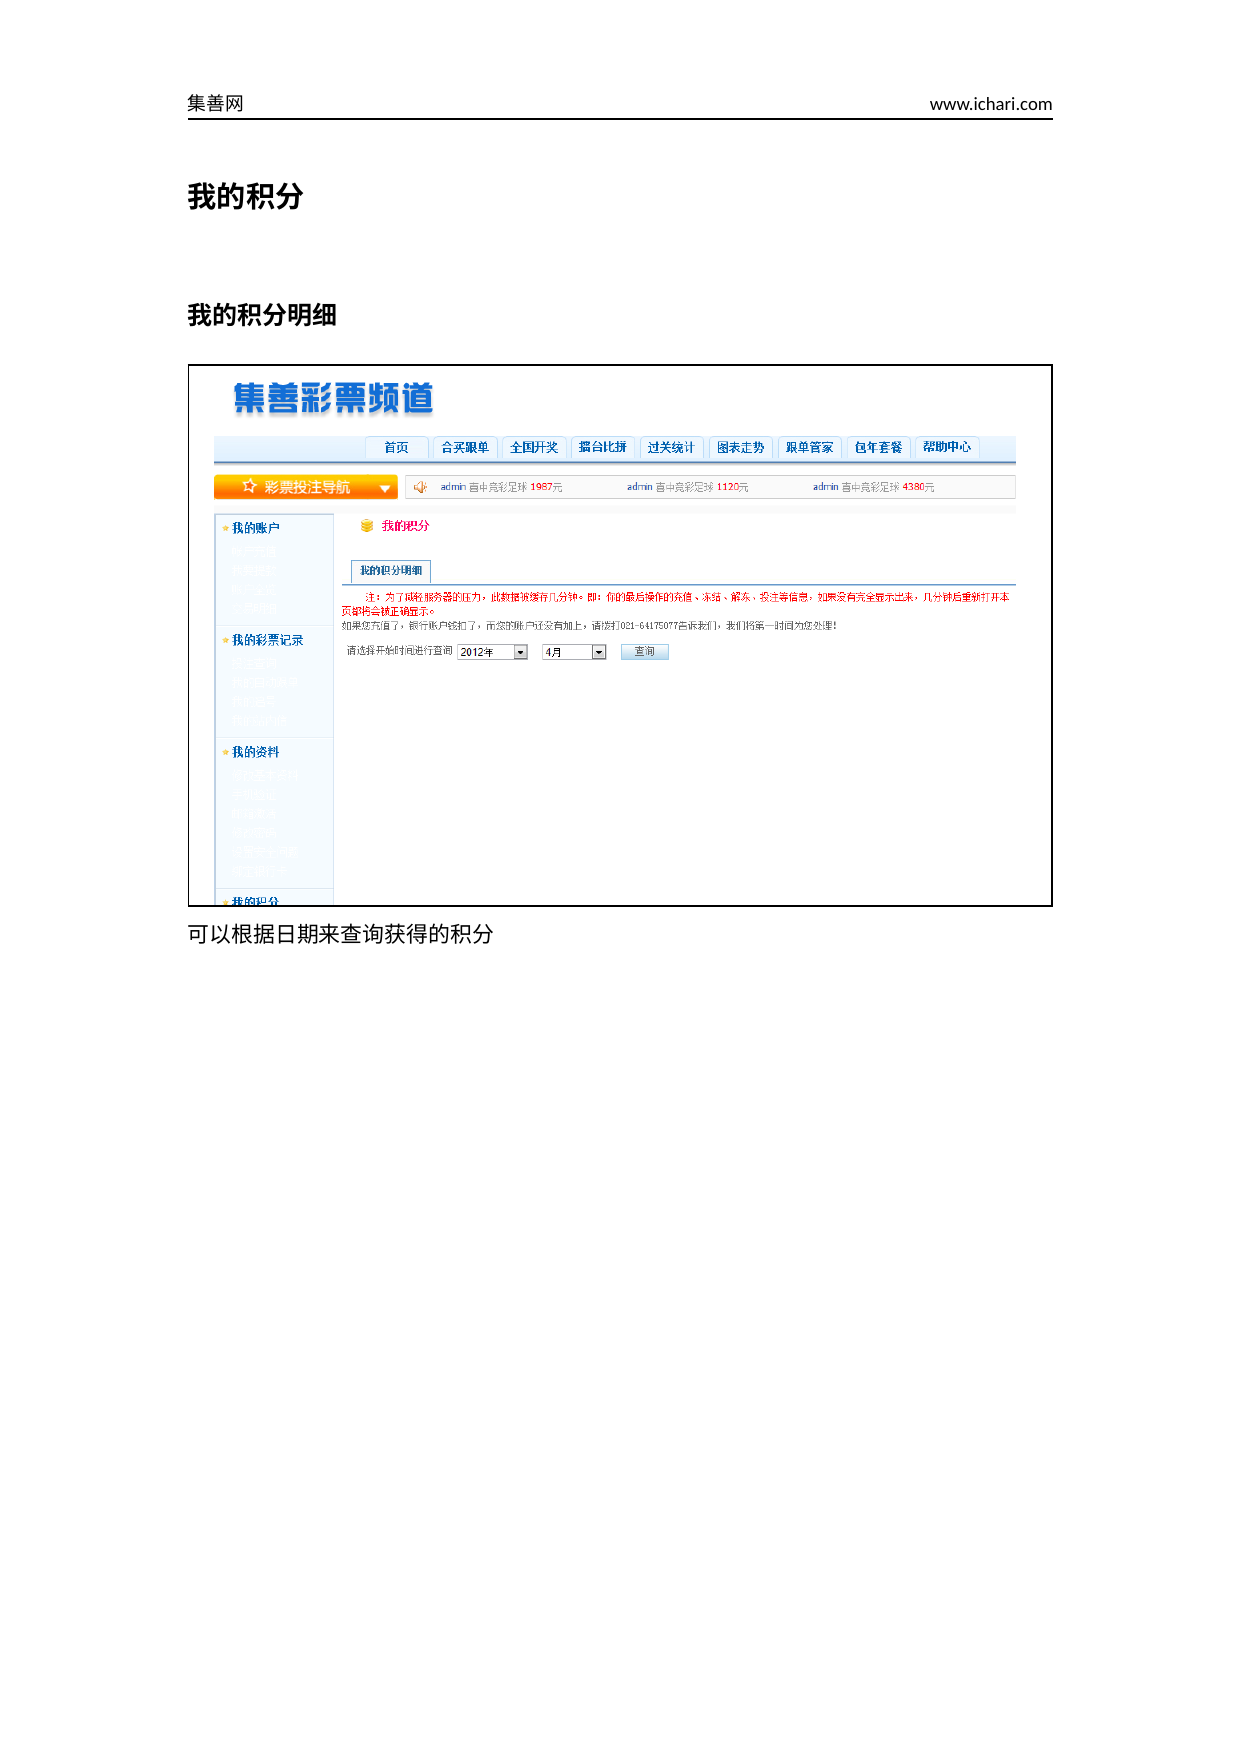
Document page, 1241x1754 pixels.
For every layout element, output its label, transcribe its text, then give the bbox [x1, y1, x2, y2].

text 可以根据日期来查询获得的积分 [187, 917, 1053, 949]
picture [189, 366, 1051, 905]
subtitle 我的积分 [187, 162, 1053, 227]
subtitle 我的积分明细 [187, 281, 1053, 346]
